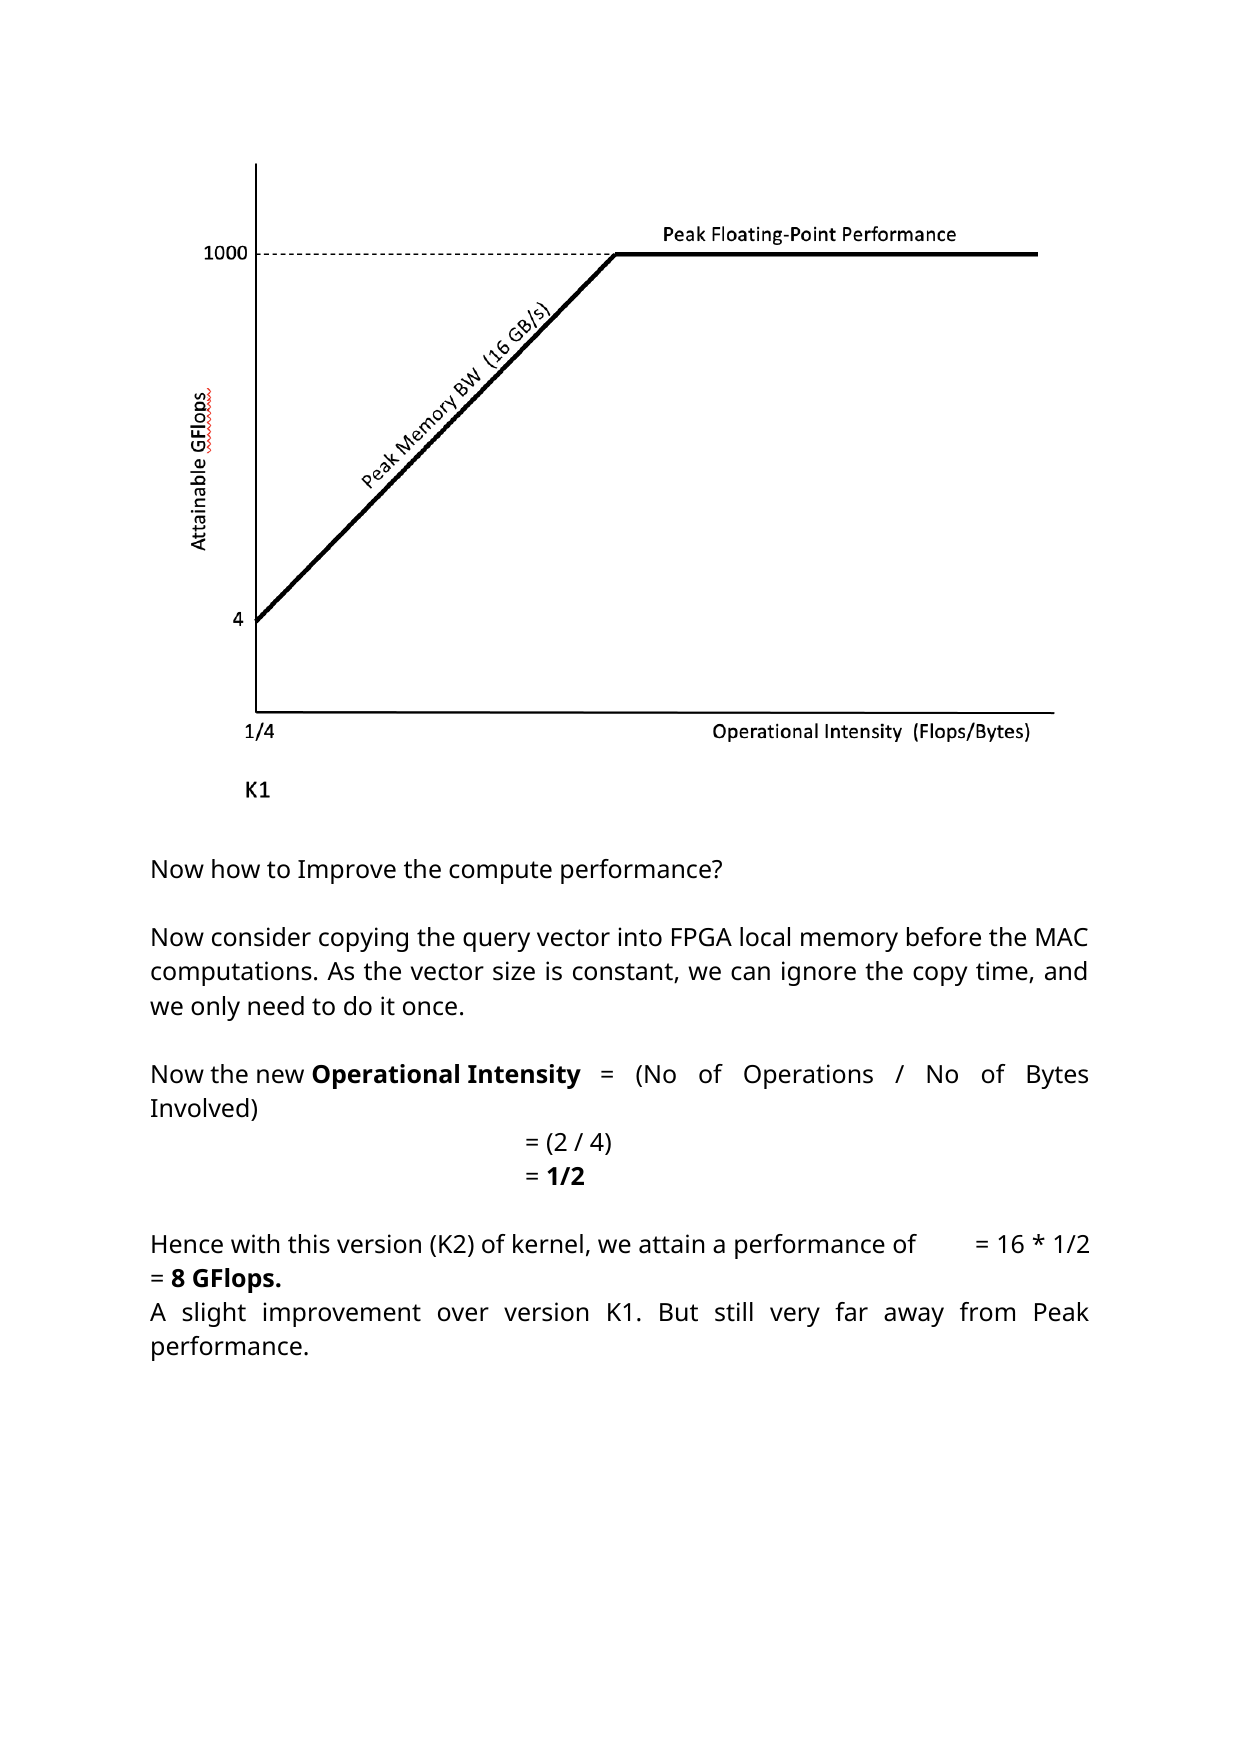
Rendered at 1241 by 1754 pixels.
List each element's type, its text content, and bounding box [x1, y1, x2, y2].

text = 1/2 [150, 1158, 1090, 1192]
text Now consider copying the query vector into FPGA local memory before the MAC computations. As the vector size is constant, we can ignore the copy time, and we only need to do it once. [150, 920, 1090, 1022]
picture [150, 150, 1091, 818]
text Hence with this version (K2) of kernel, we attain a performance of = 16 * 1/2 = 8 GFlops. [150, 1227, 1090, 1295]
text Now the new Operational Intensity = (No of Operations / No of Bytes Involved) [150, 1056, 1090, 1124]
text A slight improvement over version K1. But still very far away from Peak performance. [150, 1295, 1090, 1363]
text = (2 / 4) [150, 1124, 1090, 1158]
text Now how to Improve the compute performance? [150, 852, 1090, 886]
